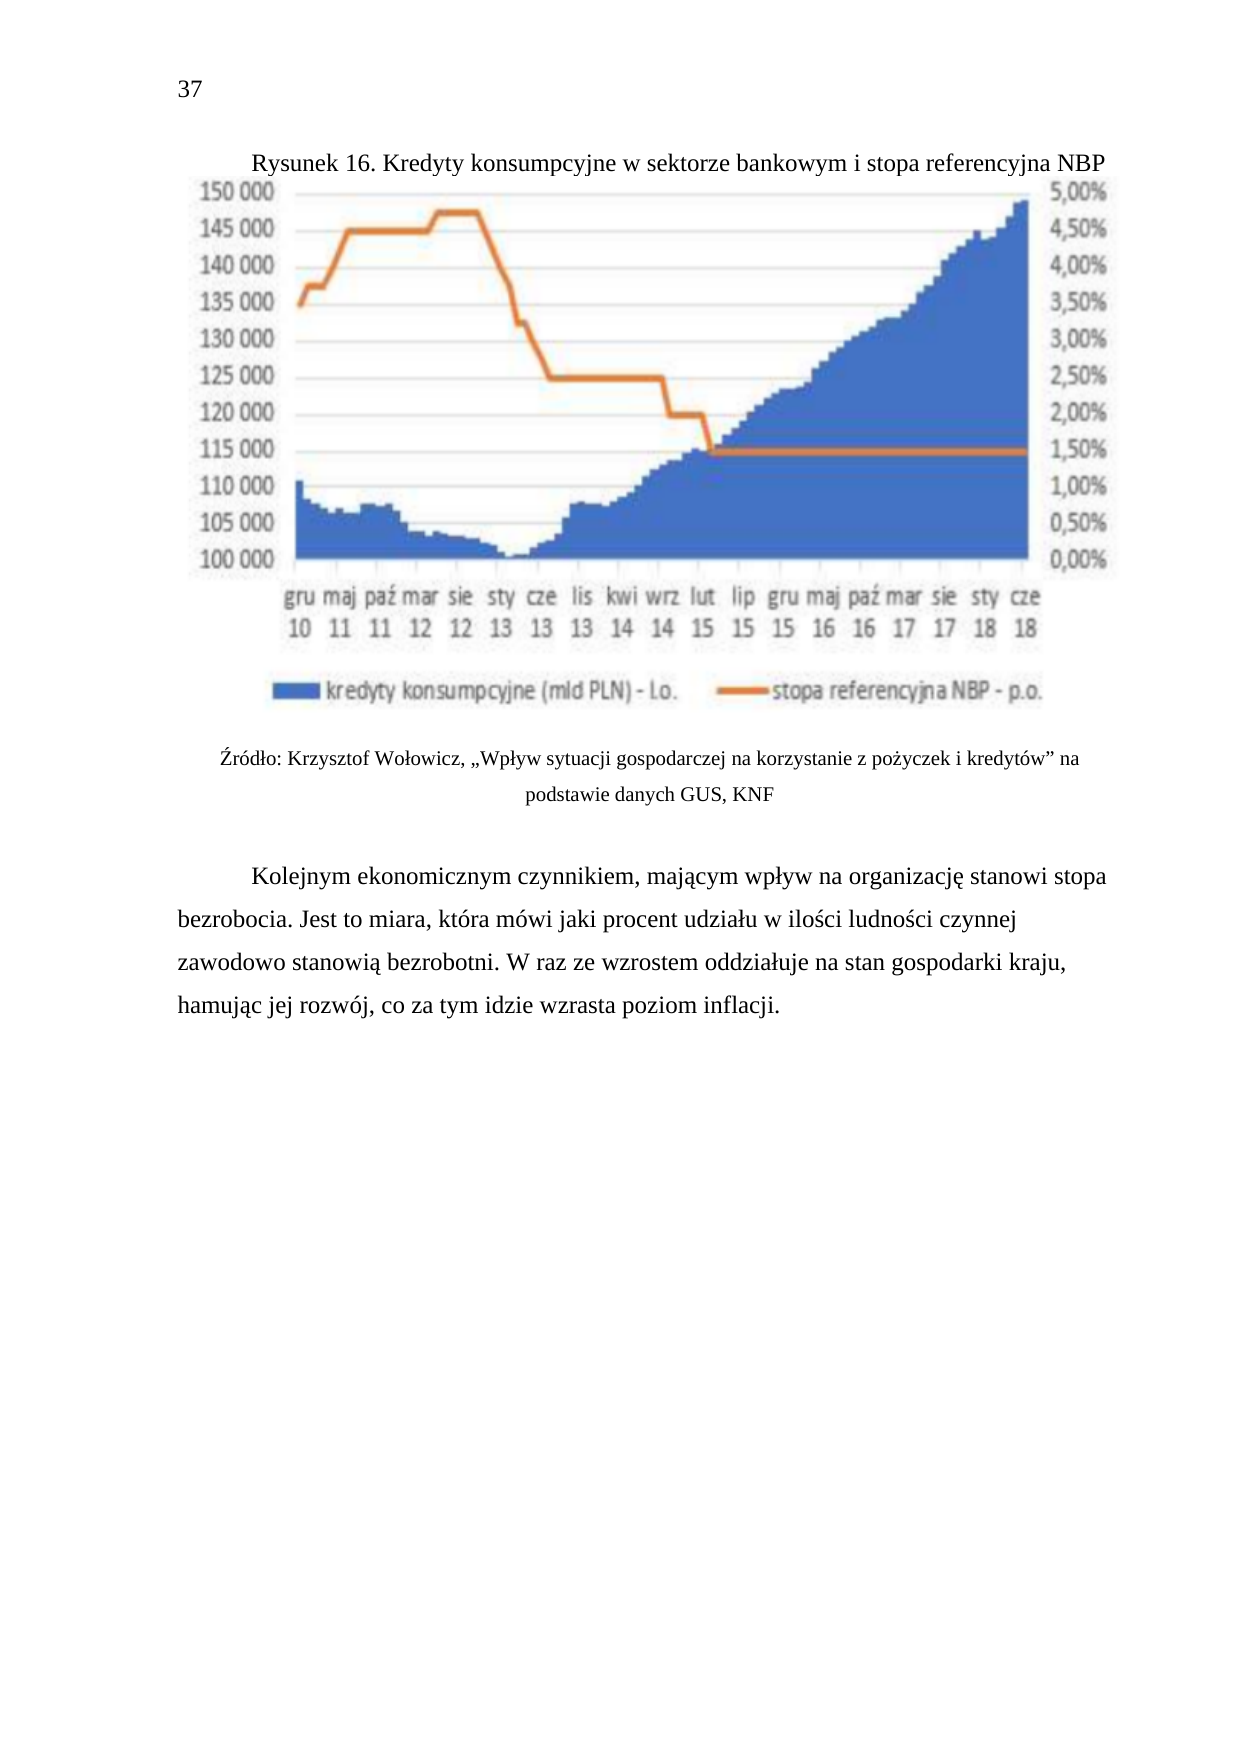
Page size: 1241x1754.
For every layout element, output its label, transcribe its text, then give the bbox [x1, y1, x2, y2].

text Rysunek 16. Kredyty konsumpcyjne w sektorze bankowym i stopa referencyjna NBP [177, 148, 1122, 176]
picture [177, 176, 1123, 734]
text Źródło: Krzysztof Wołowicz, „Wpływ sytuacji gospodarczej na korzystanie z pożyczek i kredytów” na podstawie danych GUS, KNF [177, 734, 1122, 806]
text Kolejnym ekonomicznym czynnikiem, mającym wpływ na organizację stanowi stopa bezrobocia. Jest to miara, która mówi jaki procent udziału w ilości ludności czynnej zawodowo stanowią bezrobotni. W raz ze wzrostem oddziałuje na stan gospodarki kraju, hamując jej rozwój, co za tym idzie wzrasta poziom inflacji. [177, 861, 1122, 1019]
